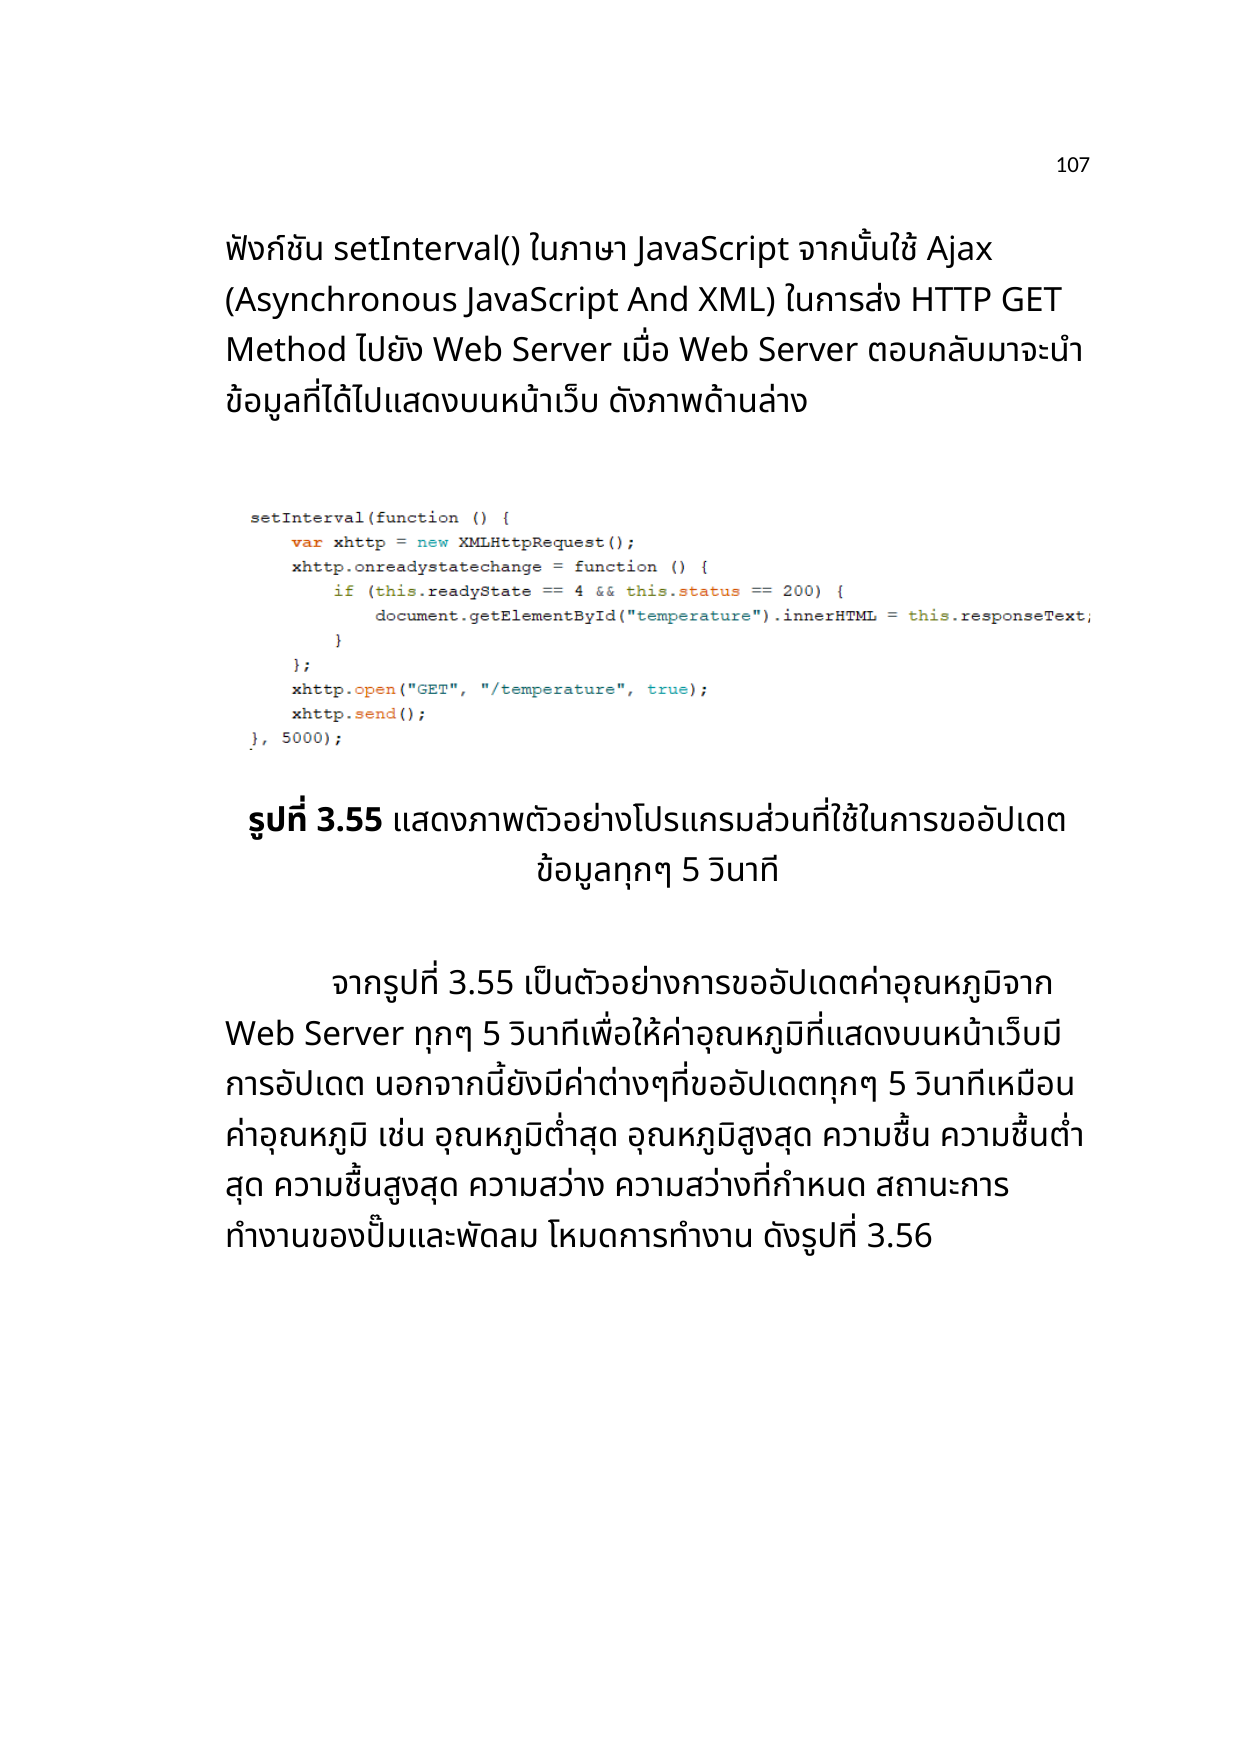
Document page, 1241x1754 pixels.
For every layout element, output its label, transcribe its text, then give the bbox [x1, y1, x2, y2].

text จากรูปที่ 3.55 เป็นตัวอย่างการขออัปเดตค่าอุณหภูมิจาก Web Server ทุกๆ 5 วินาทีเพื่อให้ค่าอุณหภูมิที่แสดงบนหน้าเว็บมีการอัปเดต นอกจากนี้ยังมีค่าต่างๆที่ขออัปเดตทุกๆ 5 วินาทีเหมือนค่าอุณหภูมิ เช่น อุณหภูมิต่ำสุด อุณหภูมิสูงสุด ความชื้น ความชื้นต่ำสุด ความชื้นสูงสุด ความสว่าง ความสว่างที่กำหนด สถานะการทำงานของปั๊มและพัดลม โหมดการทำงาน ดังรูปที่ 3.56 [225, 959, 1090, 1262]
picture [236, 506, 1091, 750]
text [225, 225, 1090, 427]
table_header รูปที่ 3.55 แสดงภาพตัวอย่างโปรแกรมส่วนที่ใช้ในการขออัปเดตข้อมูลทุกๆ 5 วินาที [225, 506, 1090, 897]
